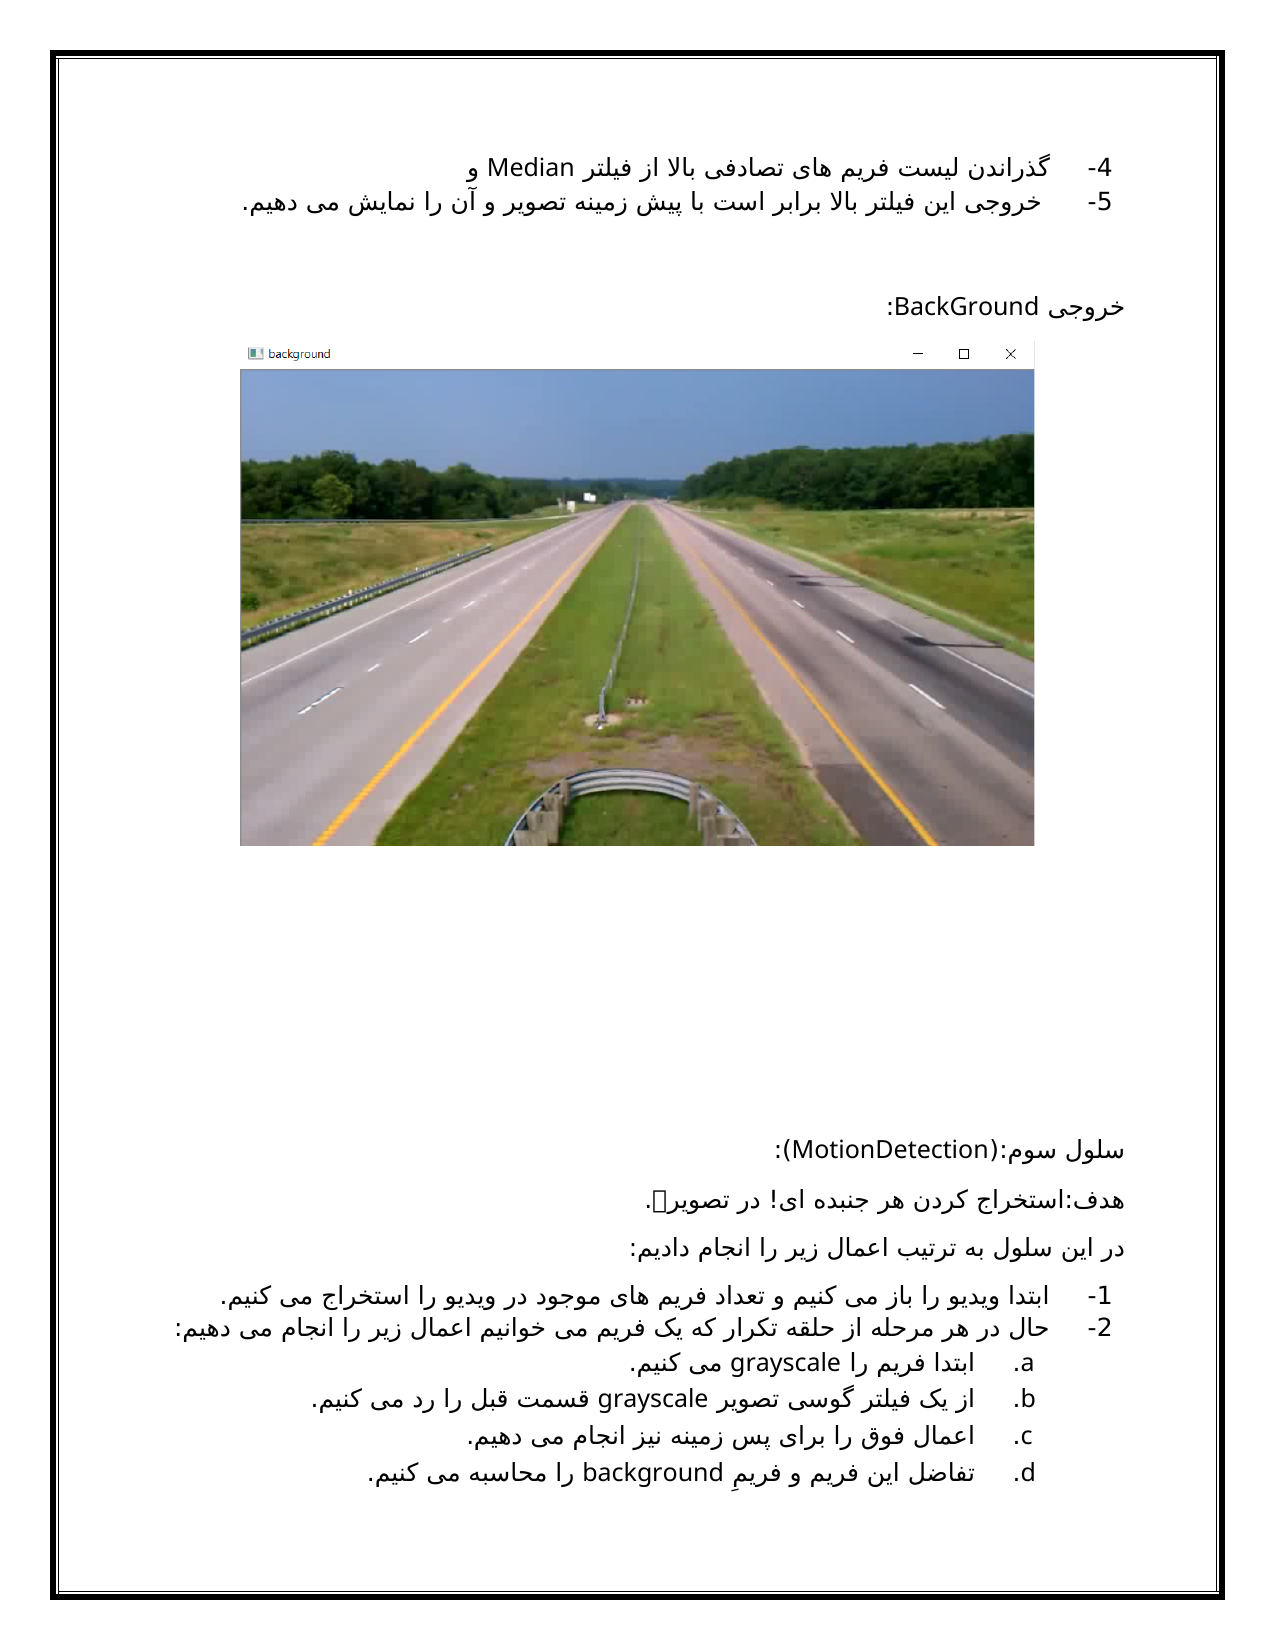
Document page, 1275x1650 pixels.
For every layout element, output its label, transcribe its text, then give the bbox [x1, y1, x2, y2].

list اعمال فوق را برای پس زمینه نیز انجام می دهیم. [150, 1418, 1012, 1452]
text سلول سوم:(MotionDetection): [150, 1132, 1125, 1166]
text هدف:استخراج کردن هر جنبده ای! در تصویر. [150, 1185, 1125, 1214]
list خروجی این فیلتر بالا برابر است با پیش زمینه تصویر و آن را نمایش می دهیم. [150, 187, 1087, 216]
list تفاضل این فریم و فریمِ background را محاسبه می کنیم. [150, 1455, 1012, 1489]
list ابتدا ویدیو را باز می کنیم و تعداد فریم های موجود در ویدیو را استخراج می کنیم. [150, 1281, 1087, 1311]
list از یک فیلتر گوسی تصویر grayscale قسمت قبل را رد می کنیم. [150, 1381, 1012, 1415]
list ابتدا فریم را grayscale می کنیم. [150, 1344, 1012, 1378]
text خروجی BackGround: [150, 288, 1125, 322]
list حال در هر مرحله از حلقه تکرار که یک فریم می خوانیم اعمال زیر را انجام می دهیم: [150, 1313, 1087, 1342]
picture [240, 341, 1035, 846]
list گذراندن لیست فریم های تصادفی بالا از فیلتر Median و [150, 150, 1087, 184]
text در این سلول به ترتیب اعمال زیر را انجام دادیم: [150, 1233, 1125, 1262]
